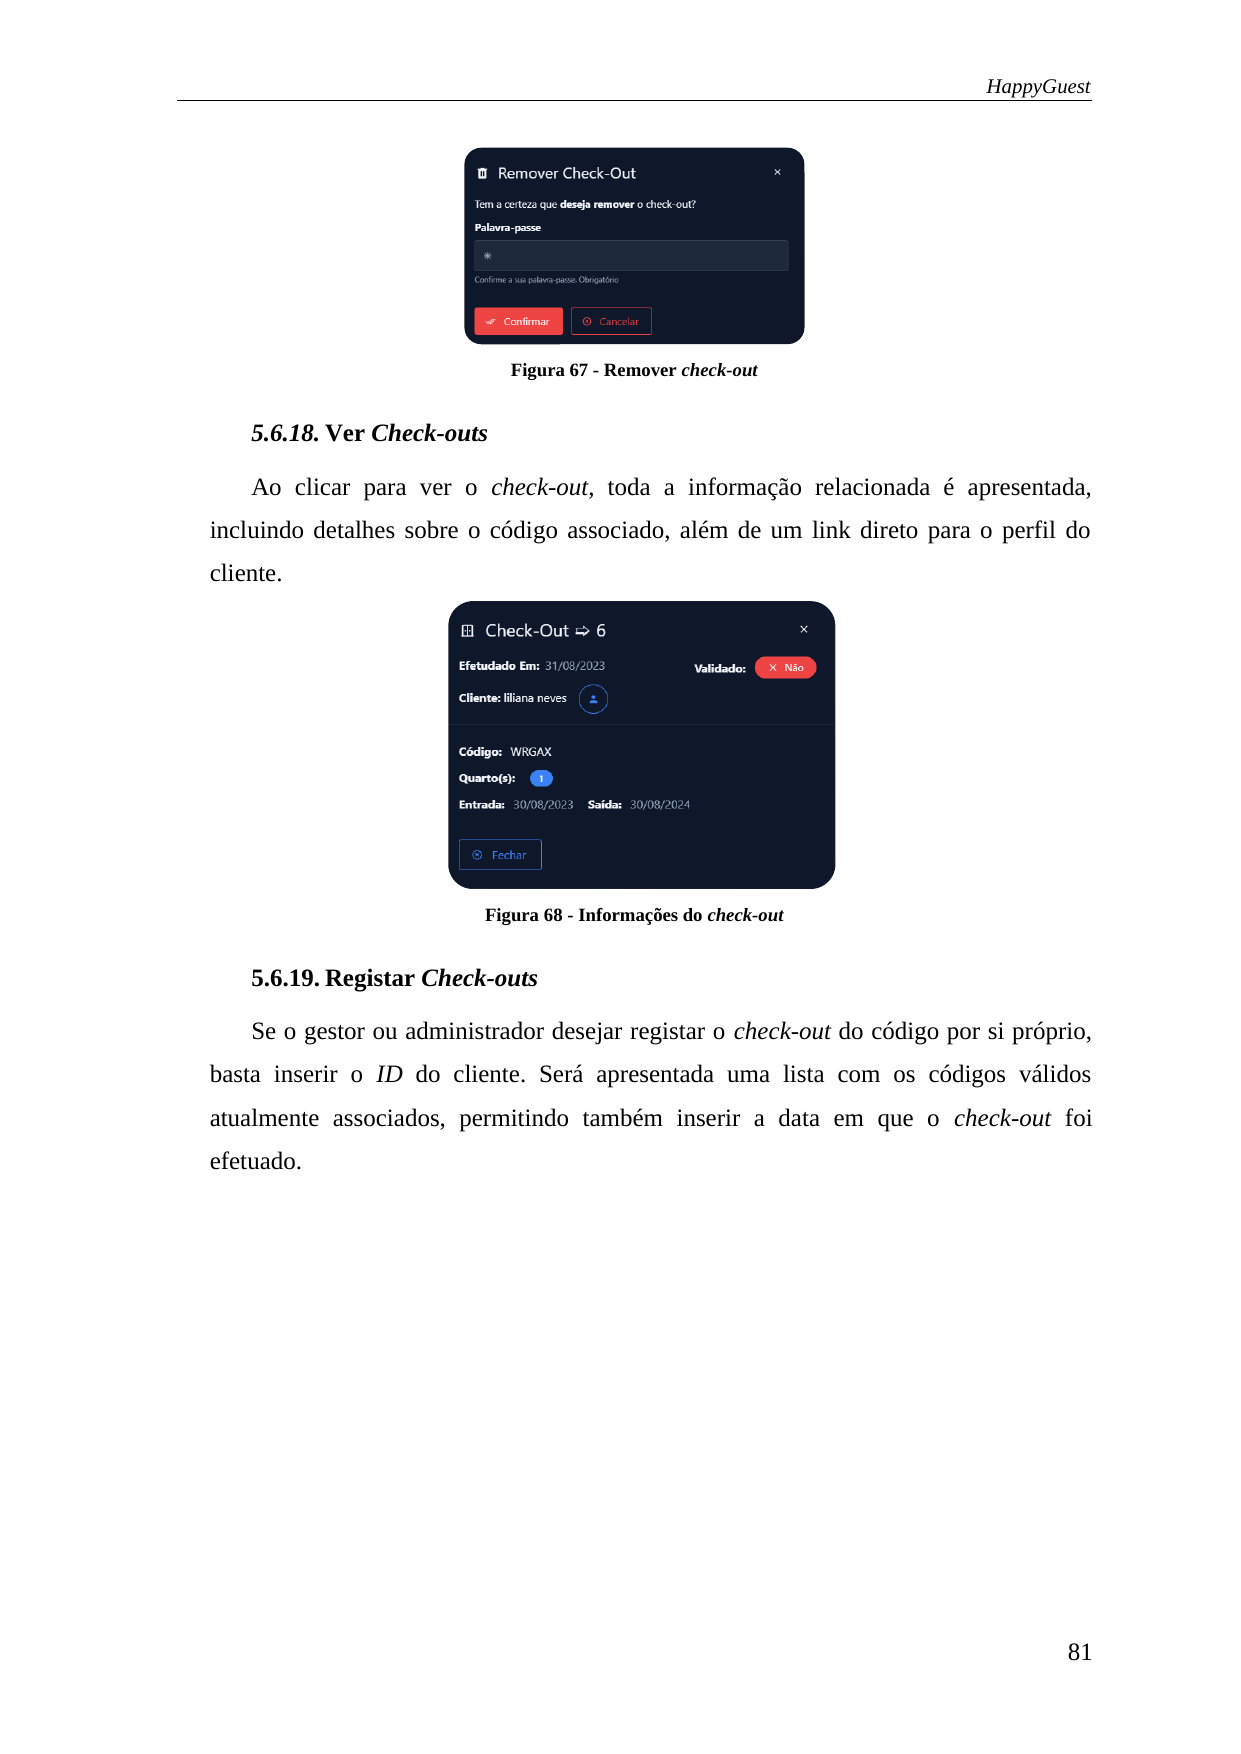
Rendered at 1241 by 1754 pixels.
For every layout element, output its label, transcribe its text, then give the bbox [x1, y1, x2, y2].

picture [464, 147, 805, 345]
picture [448, 601, 836, 889]
text Ao clicar para ver o check-out, toda a informação relacionada é apresentada, incluindo detalhes sobre o código associado, além de um link direto para o perfil do cliente. [209, 472, 1092, 587]
text Se o gestor ou administrador desejar registar o check-out do código por si próprio, basta inserir o ID do cliente. Será apresentada uma lista com os códigos válidos atualmente associados, permitindo também inserir a data em que o check-out foi efetuado. [209, 1016, 1092, 1174]
subtitle Ver Check-outs [251, 418, 1092, 447]
subtitle Registar Check-outs [251, 963, 1092, 991]
